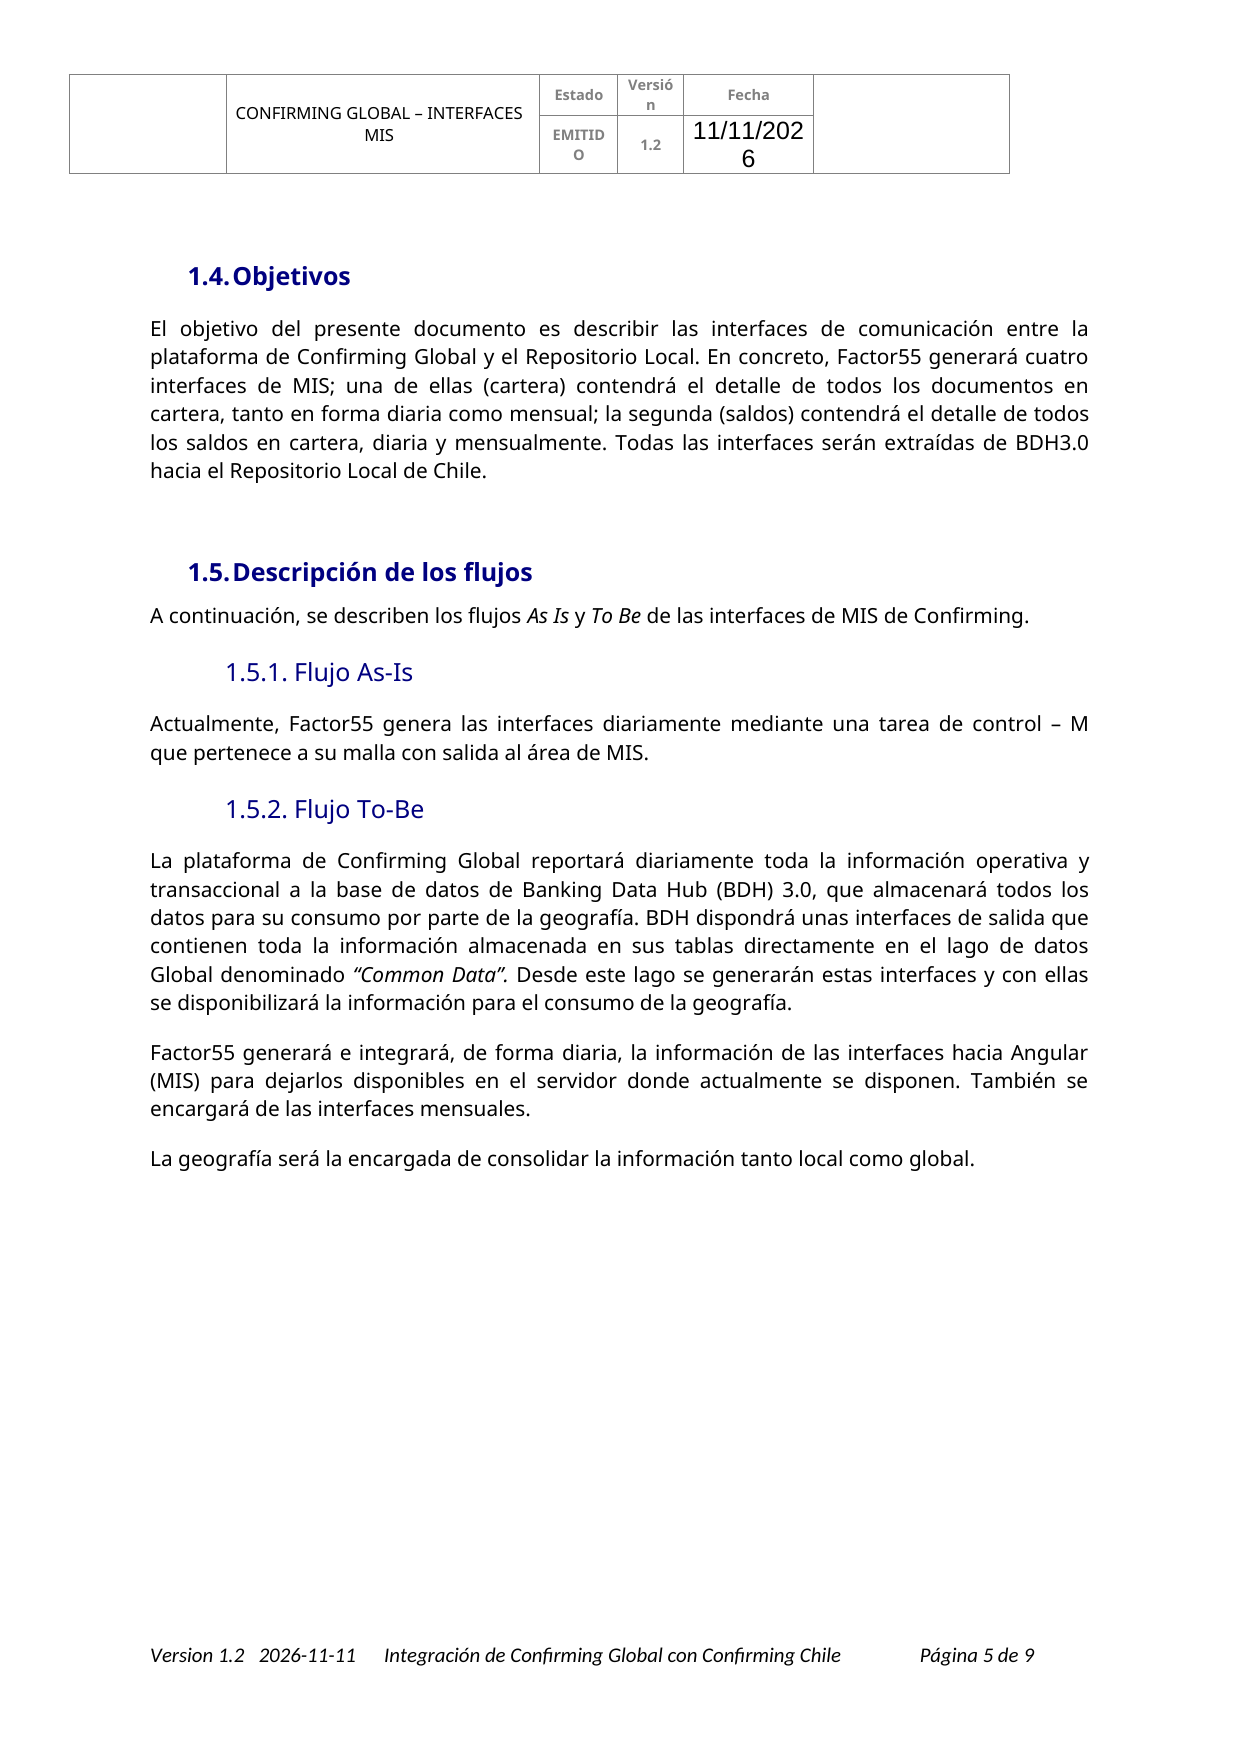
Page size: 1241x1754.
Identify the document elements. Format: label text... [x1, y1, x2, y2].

subtitle Descripción de los flujos [187, 554, 1090, 589]
subtitle Flujo As-Is [225, 654, 1090, 689]
subtitle Flujo To-Be [225, 791, 1090, 825]
text Factor55 generará e integrará, de forma diaria, la información de las interfaces hacia Angular (MIS) para dejarlos disponibles en el servidor donde actualmente se disponen. También se encargará de las interfaces mensuales. [150, 1038, 1090, 1123]
text A continuación, se describen los flujos As Is y To Be de las interfaces de MIS de Confirming. [150, 601, 1090, 629]
text La geografía será la encargada de consolidar la información tanto local como global. [150, 1144, 1090, 1172]
subtitle Objetivos [187, 259, 1090, 293]
text El objetivo del presente documento es describir las interfaces de comunicación entre la plataforma de Confirming Global y el Repositorio Local. En concreto, Factor55 generará cuatro interfaces de MIS; una de ellas (cartera) contendrá el detalle de todos los documentos en cartera, tanto en forma diaria como mensual; la segunda (saldos) contendrá el detalle de todos los saldos en cartera, diaria y mensualmente. Todas las interfaces serán extraídas de BDH3.0 hacia el Repositorio Local de Chile. [150, 314, 1090, 484]
text Actualmente, Factor55 genera las interfaces diariamente mediante una tarea de control – M que pertenece a su malla con salida al área de MIS. [150, 709, 1090, 766]
text La plataforma de Confirming Global reportará diariamente toda la información operativa y transaccional a la base de datos de Banking Data Hub (BDH) 3.0, que almacenará todos los datos para su consumo por parte de la geografía. BDH dispondrá unas interfaces de salida que contienen toda la información almacenada en sus tablas directamente en el lago de datos Global denominado “Common Data”. Desde este lago se generarán estas interfaces y con ellas se disponibilizará la información para el consumo de la geografía. [150, 846, 1090, 1017]
